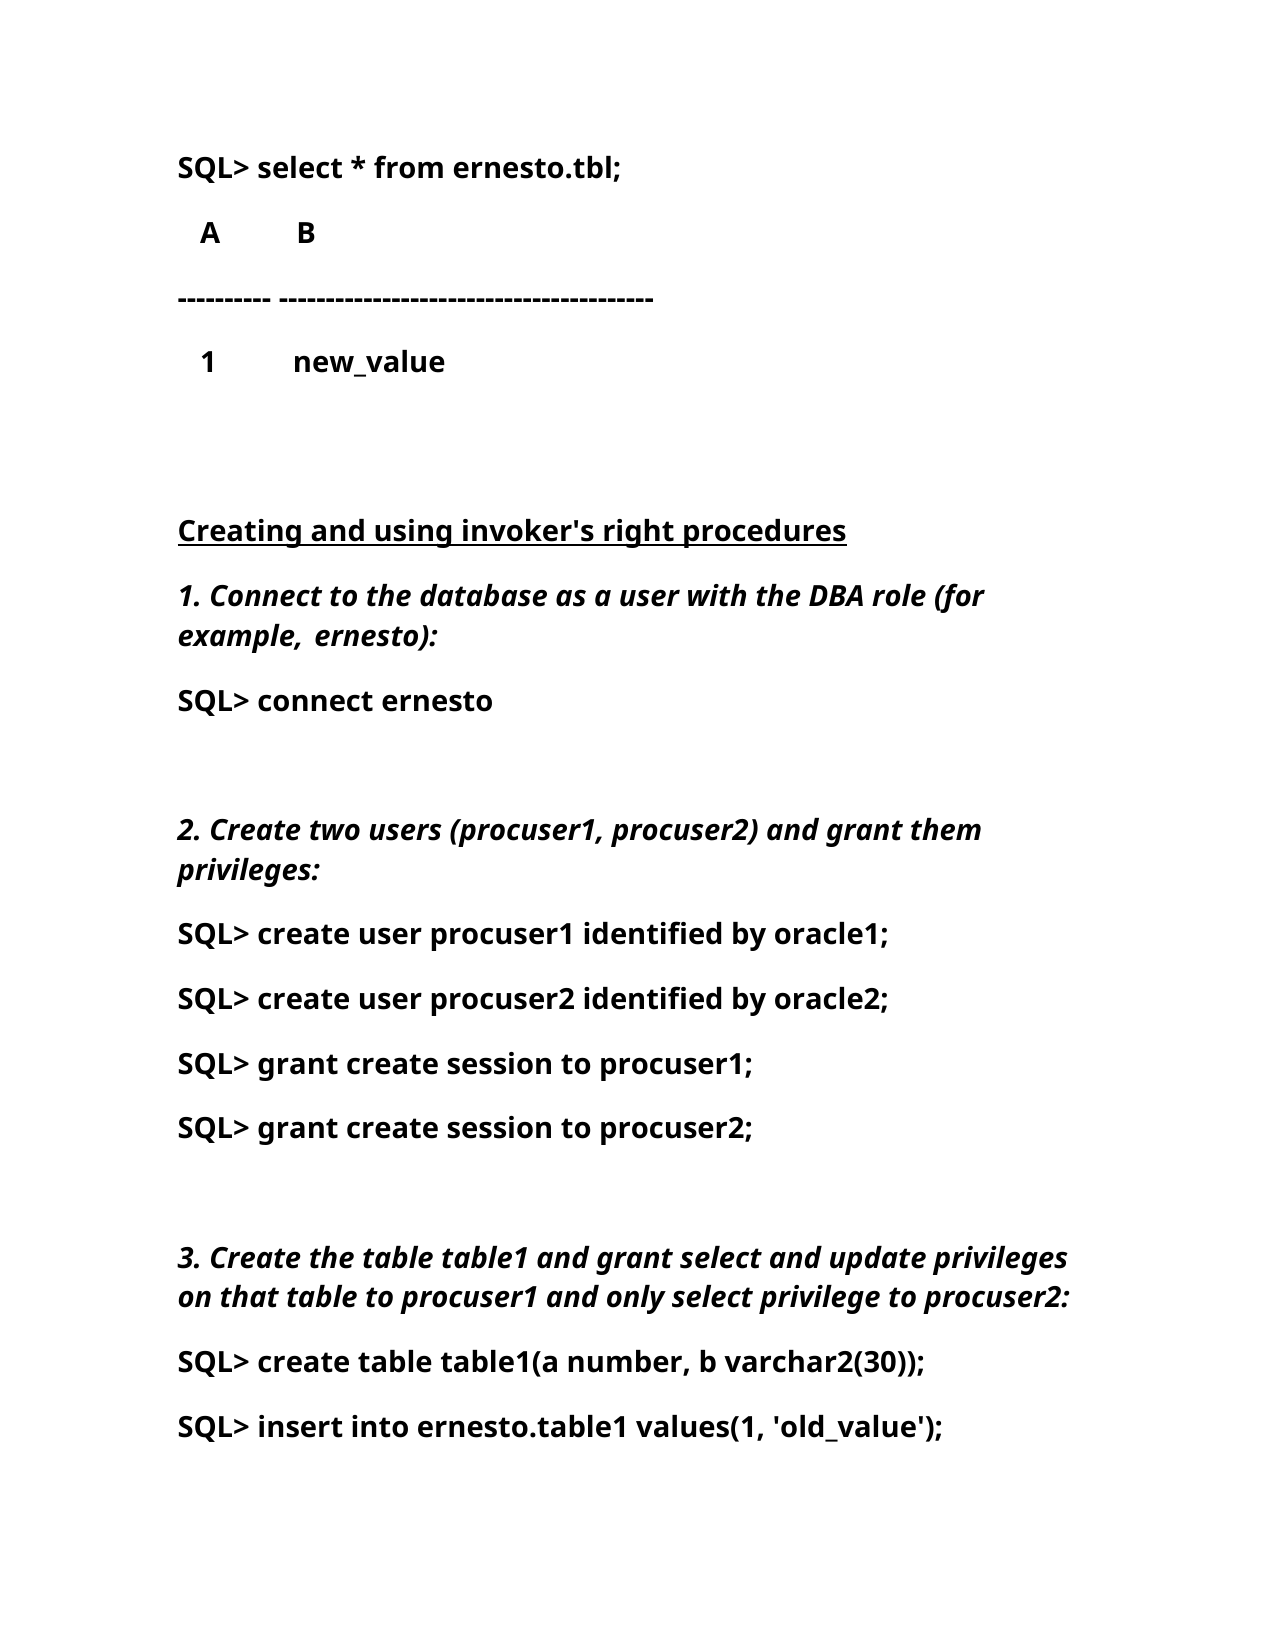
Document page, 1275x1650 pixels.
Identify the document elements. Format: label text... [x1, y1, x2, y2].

text SQL> select * from ernesto.tbl; [177, 148, 1098, 187]
text 1 new_value [177, 342, 1098, 381]
text SQL> connect ernesto [177, 680, 1098, 719]
text SQL> create user procuser1 identified by oracle1; [177, 913, 1098, 953]
text A B [177, 212, 1098, 252]
text 1. Connect to the database as a user with the DBA role (for example, ernesto): [177, 575, 1098, 655]
text SQL> grant create session to procuser1; [177, 1043, 1098, 1083]
text 3. Create the table table1 and grant select and update privileges on that table to procuser1 and only select privilege to procuser2: [177, 1237, 1098, 1316]
text SQL> create table table1(a number, b varchar2(30)); [177, 1341, 1098, 1381]
text ---------- ---------------------------------------- [177, 277, 1098, 317]
text SQL> insert into ernesto.table1 values(1, 'old_value'); [177, 1406, 1098, 1446]
text SQL> create user procuser2 identified by oracle2; [177, 978, 1098, 1018]
text SQL> grant create session to procuser2; [177, 1108, 1098, 1147]
text Creating and using invoker's right procedures [177, 511, 1098, 550]
text 2. Create two users (procuser1, procuser2) and grant them privileges: [177, 809, 1098, 888]
